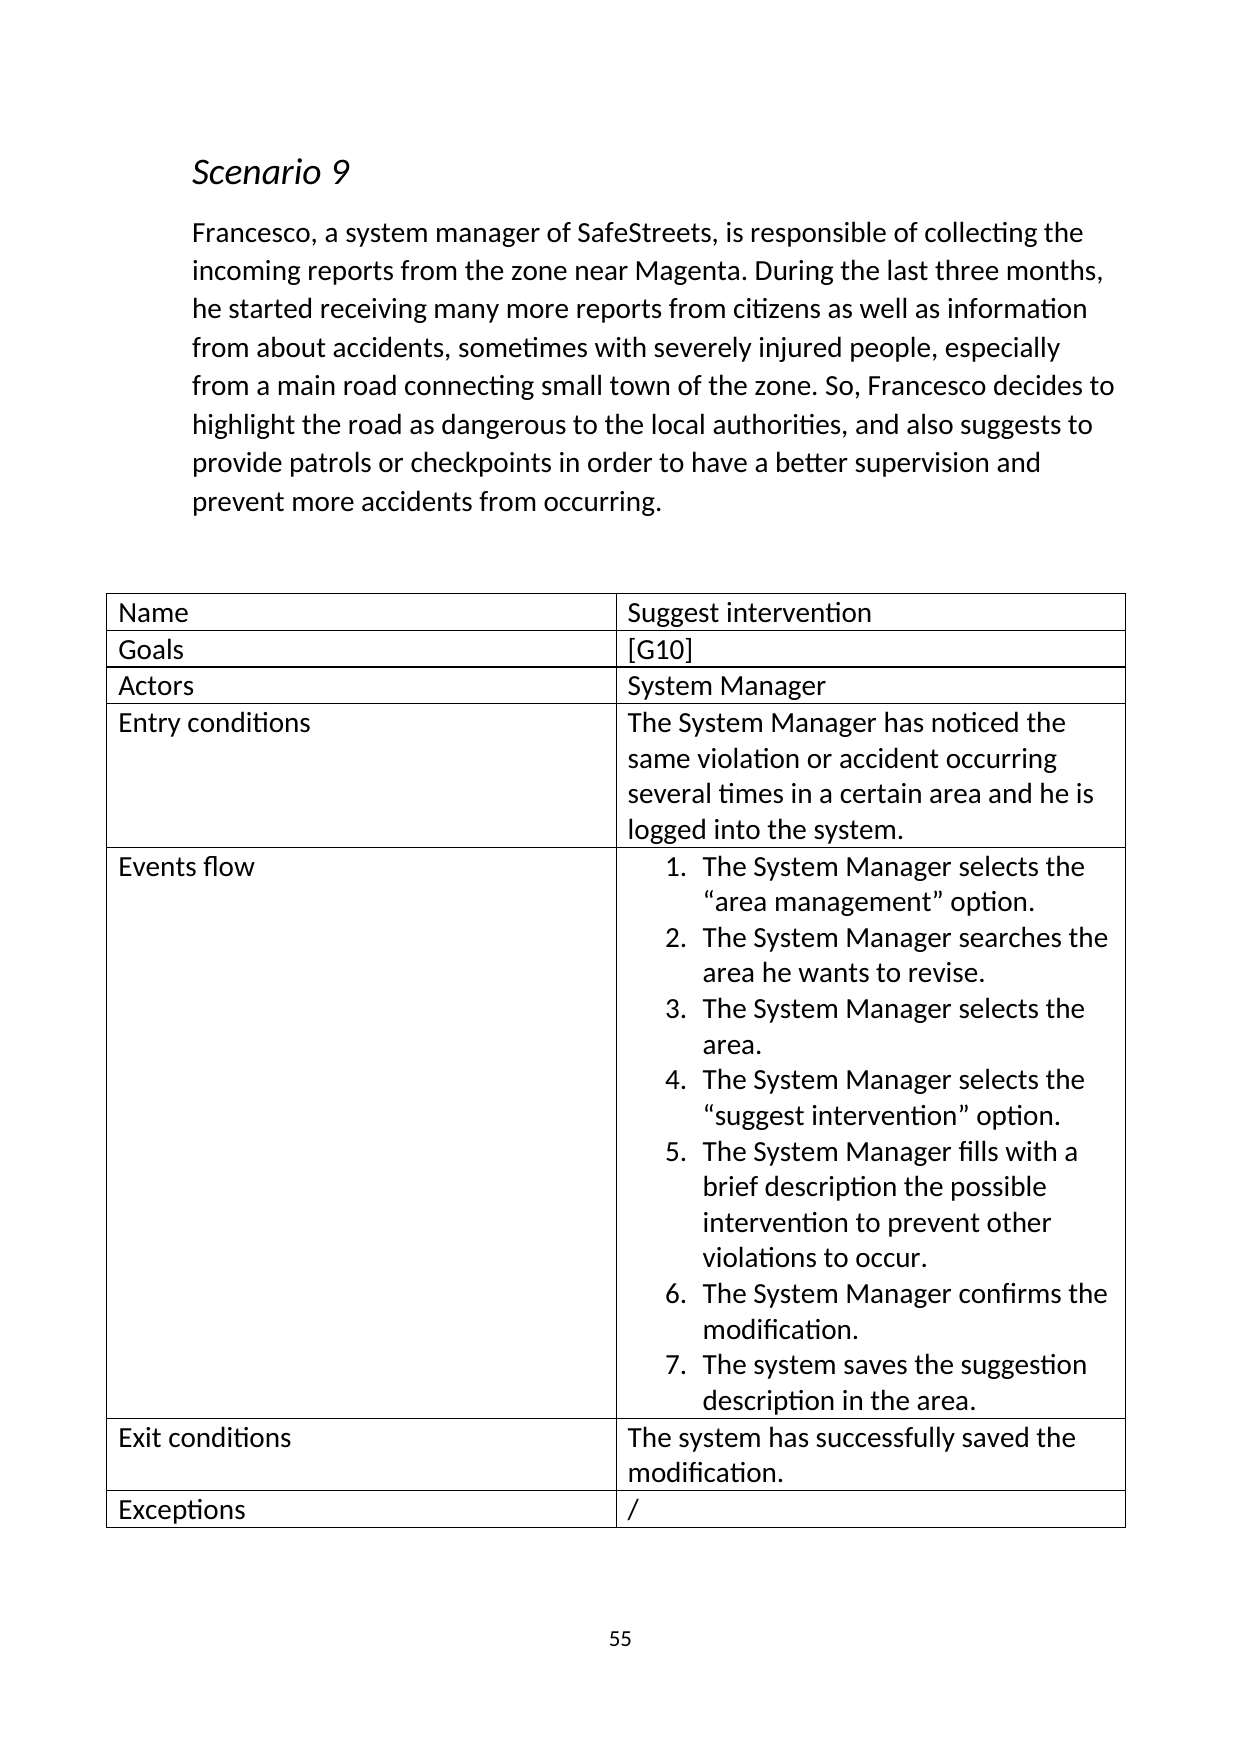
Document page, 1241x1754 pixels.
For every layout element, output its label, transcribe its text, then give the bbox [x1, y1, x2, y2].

table_cell / [617, 1491, 1125, 1527]
table_cell The system has successfully saved the modification. [617, 1419, 1125, 1490]
table_cell System Manager [617, 668, 1125, 703]
table_cell Exit conditions [107, 1419, 616, 1490]
table_cell The System Manager selects the “area management” option. The System Manager searches the area he wants to revise. The System Manager selects the area. The System Manager selects the “suggest intervention” option. The System Manager fills with a brief description the possible intervention to prevent other violations to occur. The System Manager confirms the modification. The system saves the suggestion description in the area. [617, 848, 1125, 1418]
text Scenario 9 [192, 148, 1122, 193]
table_cell Actors [107, 668, 616, 703]
table_cell [G10] [617, 631, 1125, 666]
text Francesco, a system manager of SafeStreets, is responsible of collecting the incoming reports from the zone near Magenta. During the last three months, he started receiving many more reports from citizens as well as information from about accidents, sometimes with severely injured people, especially from a main road connecting small town of the zone. So, Francesco decides to highlight the road as dangerous to the local authorities, and also suggests to provide patrols or checkpoints in order to have a better supervision and prevent more accidents from occurring. [192, 214, 1122, 518]
table_header Suggest intervention [617, 594, 1125, 630]
table_cell The System Manager has noticed the same violation or accident occurring several times in a certain area and he is logged into the system. [617, 704, 1125, 847]
table_cell Exceptions [107, 1491, 616, 1527]
table_cell Entry conditions [107, 704, 616, 847]
table_header Name [107, 594, 616, 630]
table_cell Events flow [107, 848, 616, 1418]
table_cell Goals [107, 631, 616, 666]
